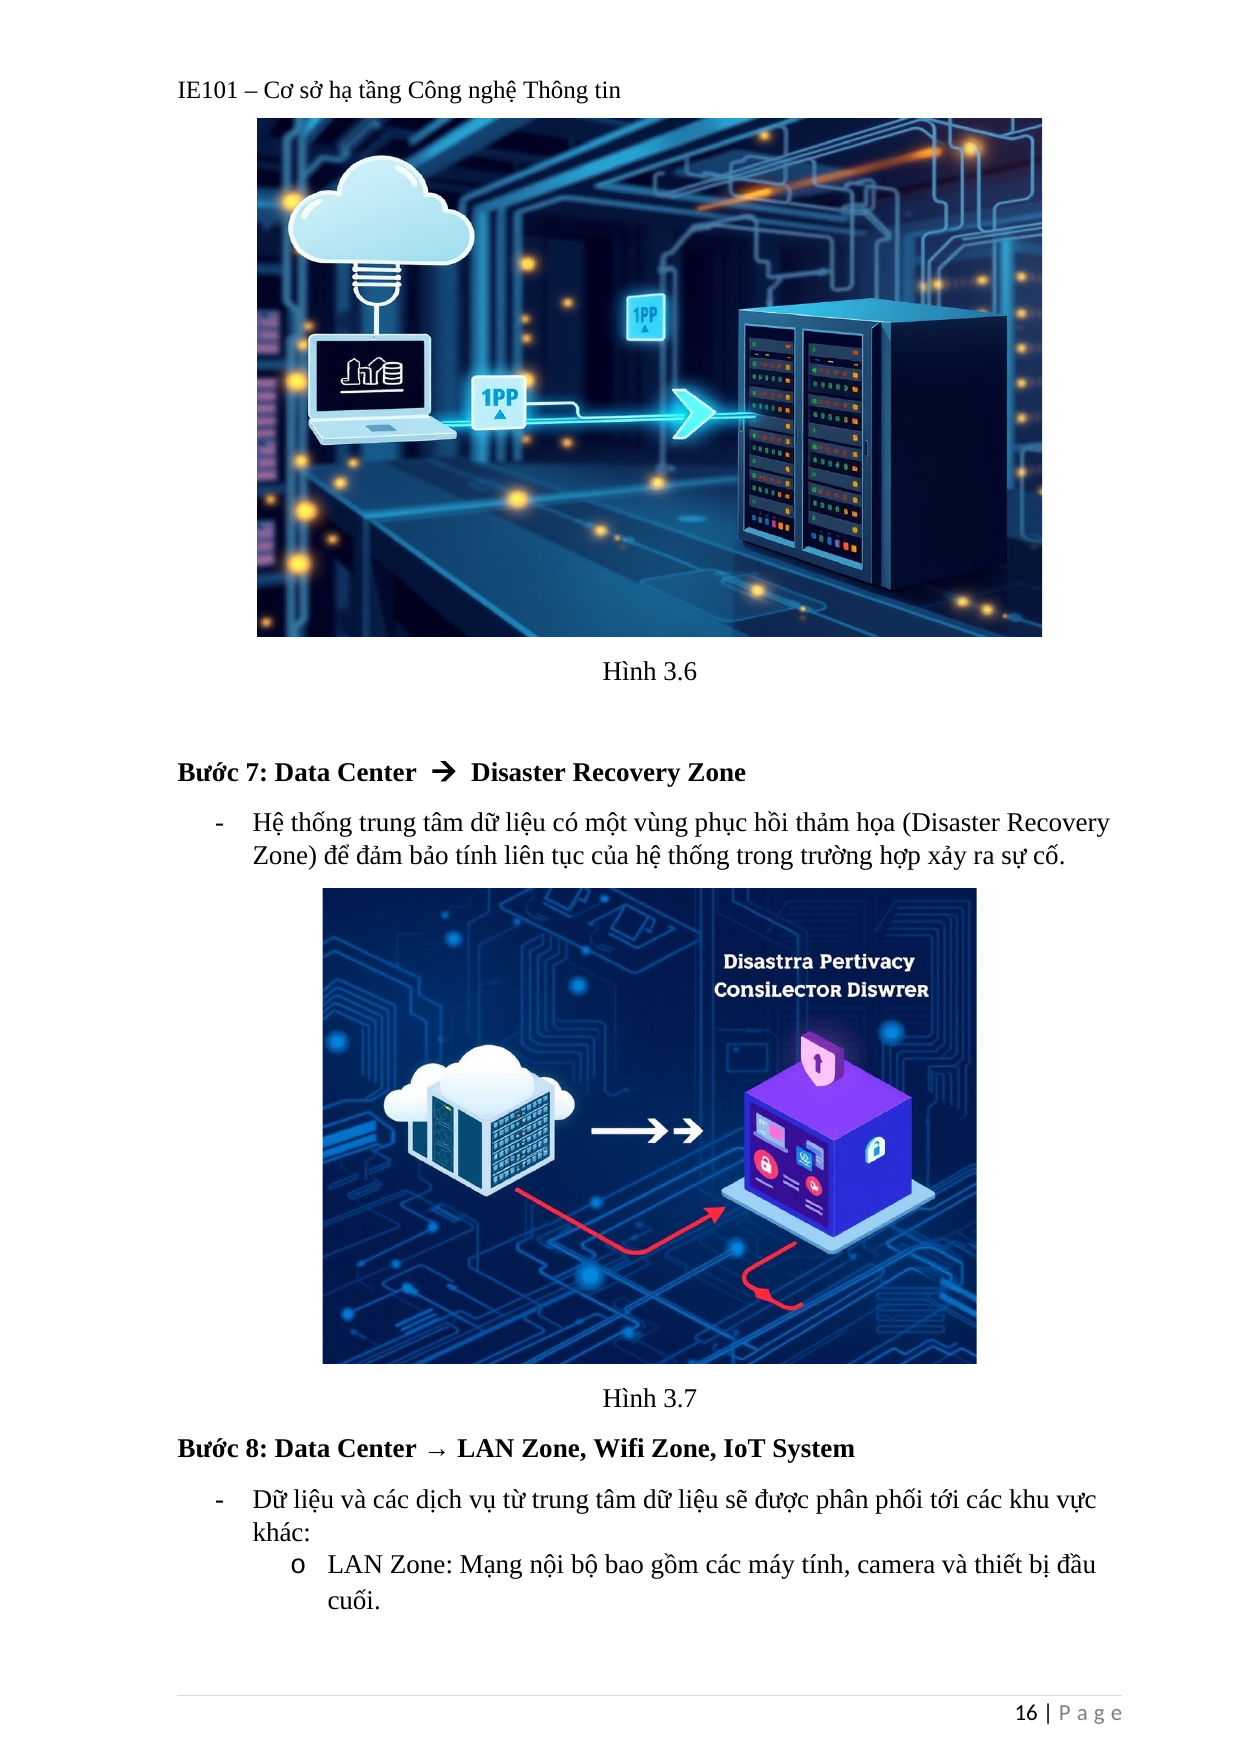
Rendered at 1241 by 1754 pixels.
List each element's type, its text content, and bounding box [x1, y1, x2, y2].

list Hệ thống trung tâm dữ liệu có một vùng phục hồi thảm họa (Disaster Recovery Zone) để đảm bảo tính liên tục của hệ thống trong trường hợp xảy ra sự cố. [215, 806, 1122, 870]
picture [257, 118, 1043, 637]
list Dữ liệu và các dịch vụ từ trung tâm dữ liệu sẽ được phân phối tới các khu vực khác: [215, 1483, 1122, 1547]
text Hình 3.7 [177, 1382, 1122, 1413]
text Bước 8: Data Center → LAN Zone, Wifi Zone, IoT System [177, 1433, 1122, 1464]
list LAN Zone: Mạng nội bộ bao gồm các máy tính, camera và thiết bị đầu cuối. [290, 1549, 1122, 1615]
text Hình 3.6 [177, 655, 1122, 686]
picture [322, 888, 977, 1364]
text Bước 7: Data Center Disaster Recovery Zone [177, 756, 1122, 787]
